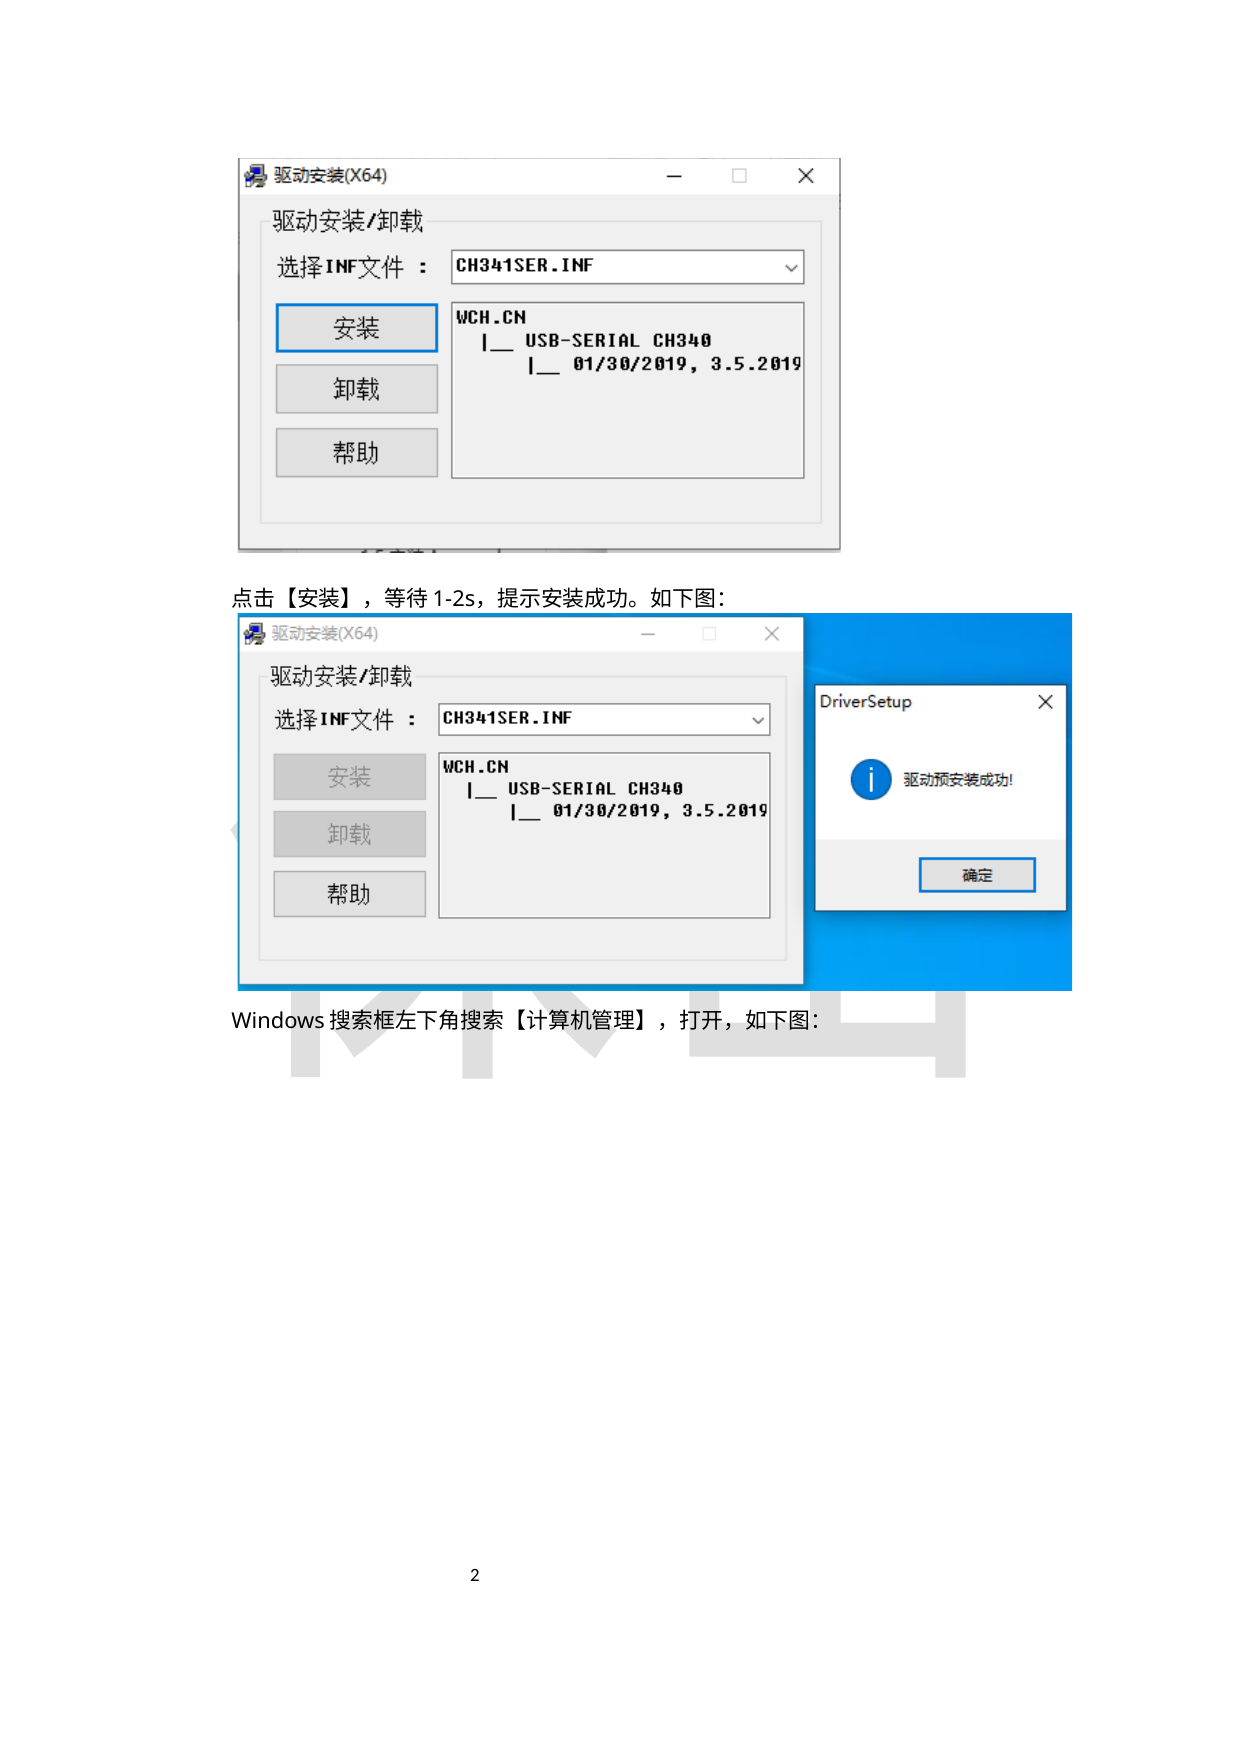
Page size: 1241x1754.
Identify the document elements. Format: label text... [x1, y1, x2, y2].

picture [237, 613, 1073, 991]
text 点击【安装】，等待1-2s，提示安装成功。如下图： [187, 581, 1053, 613]
text Windows搜索框左下角搜索【计算机管理】，打开，如下图： [187, 1003, 1053, 1036]
picture [237, 158, 841, 553]
